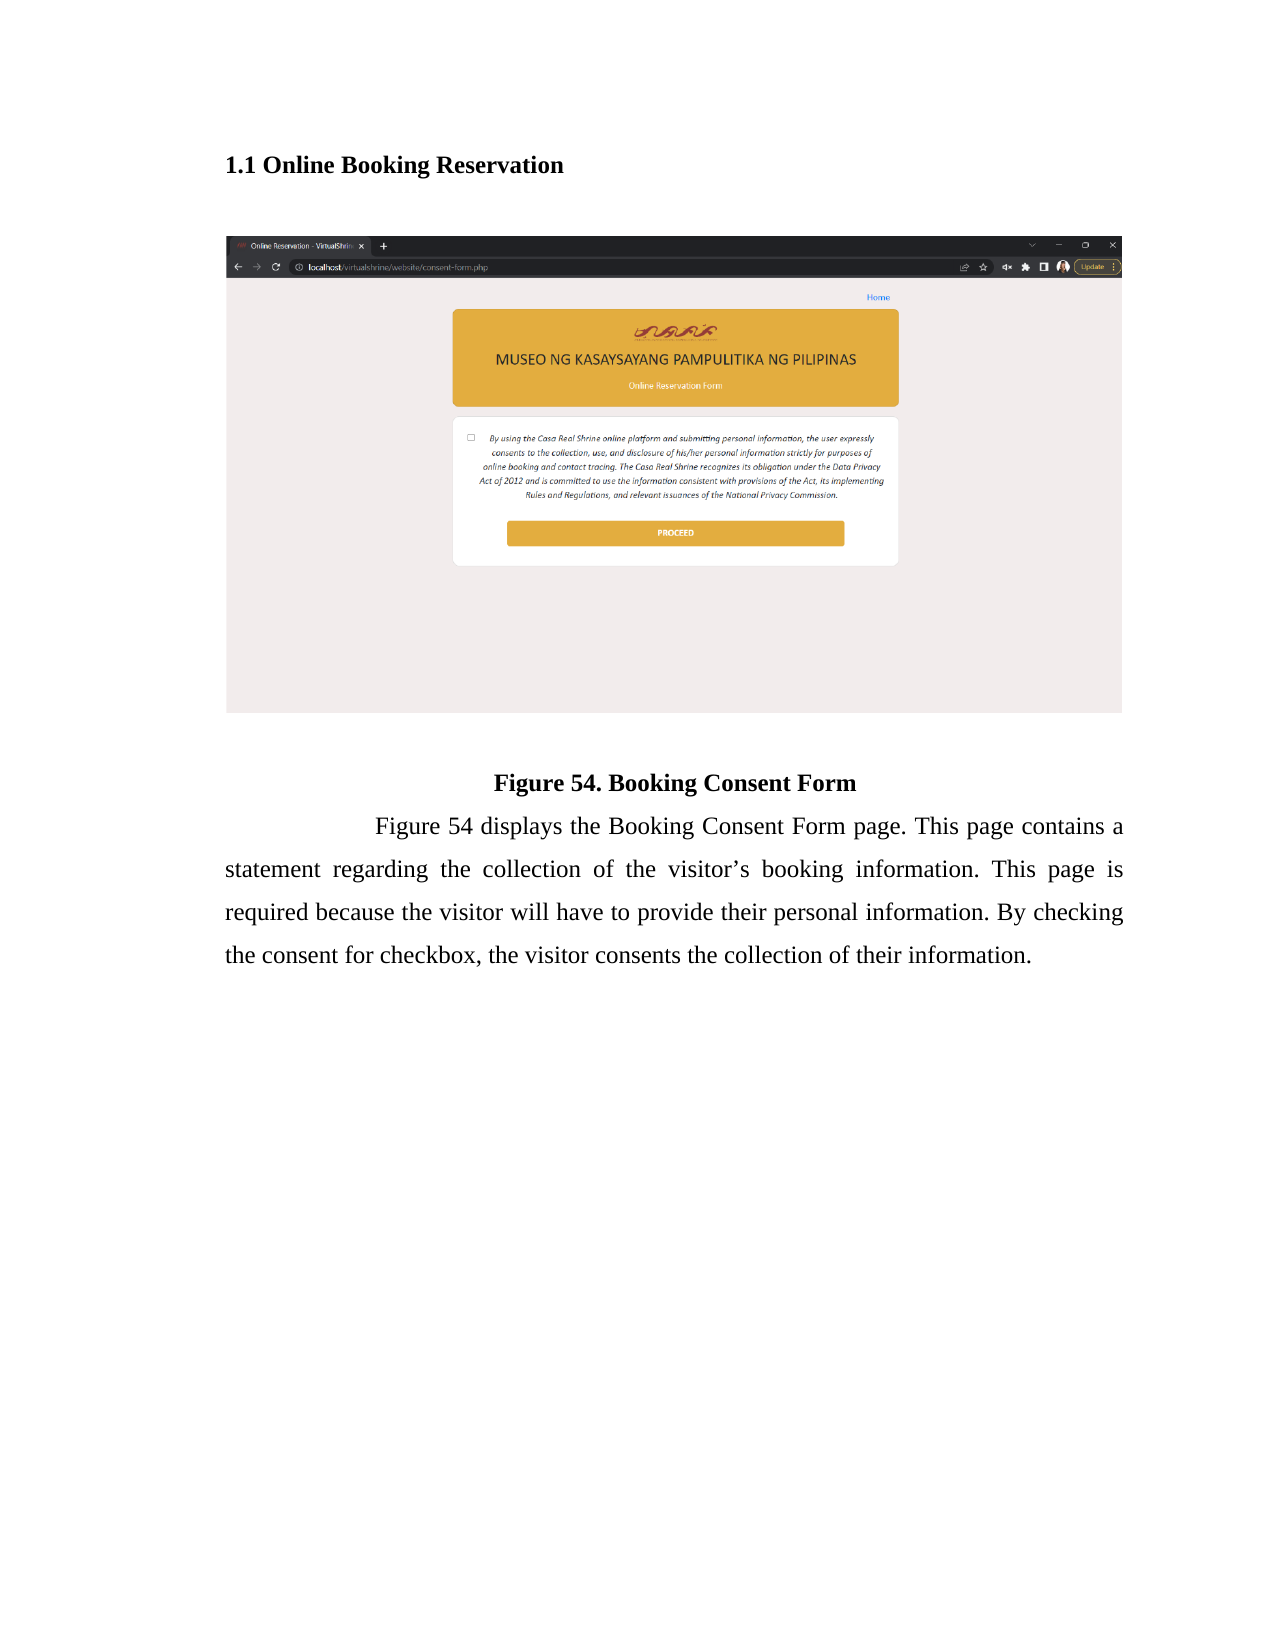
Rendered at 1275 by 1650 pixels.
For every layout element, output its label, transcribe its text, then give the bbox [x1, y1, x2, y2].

text Figure 54 displays the Booking Consent Form page. This page contains a statement regarding the collection of the visitor’s booking information. This page is required because the visitor will have to provide their personal information. By checking the consent for checkbox, the visitor consents the collection of their information. [225, 811, 1125, 969]
list Online Booking Reservation [225, 150, 1125, 179]
picture [225, 236, 1122, 711]
